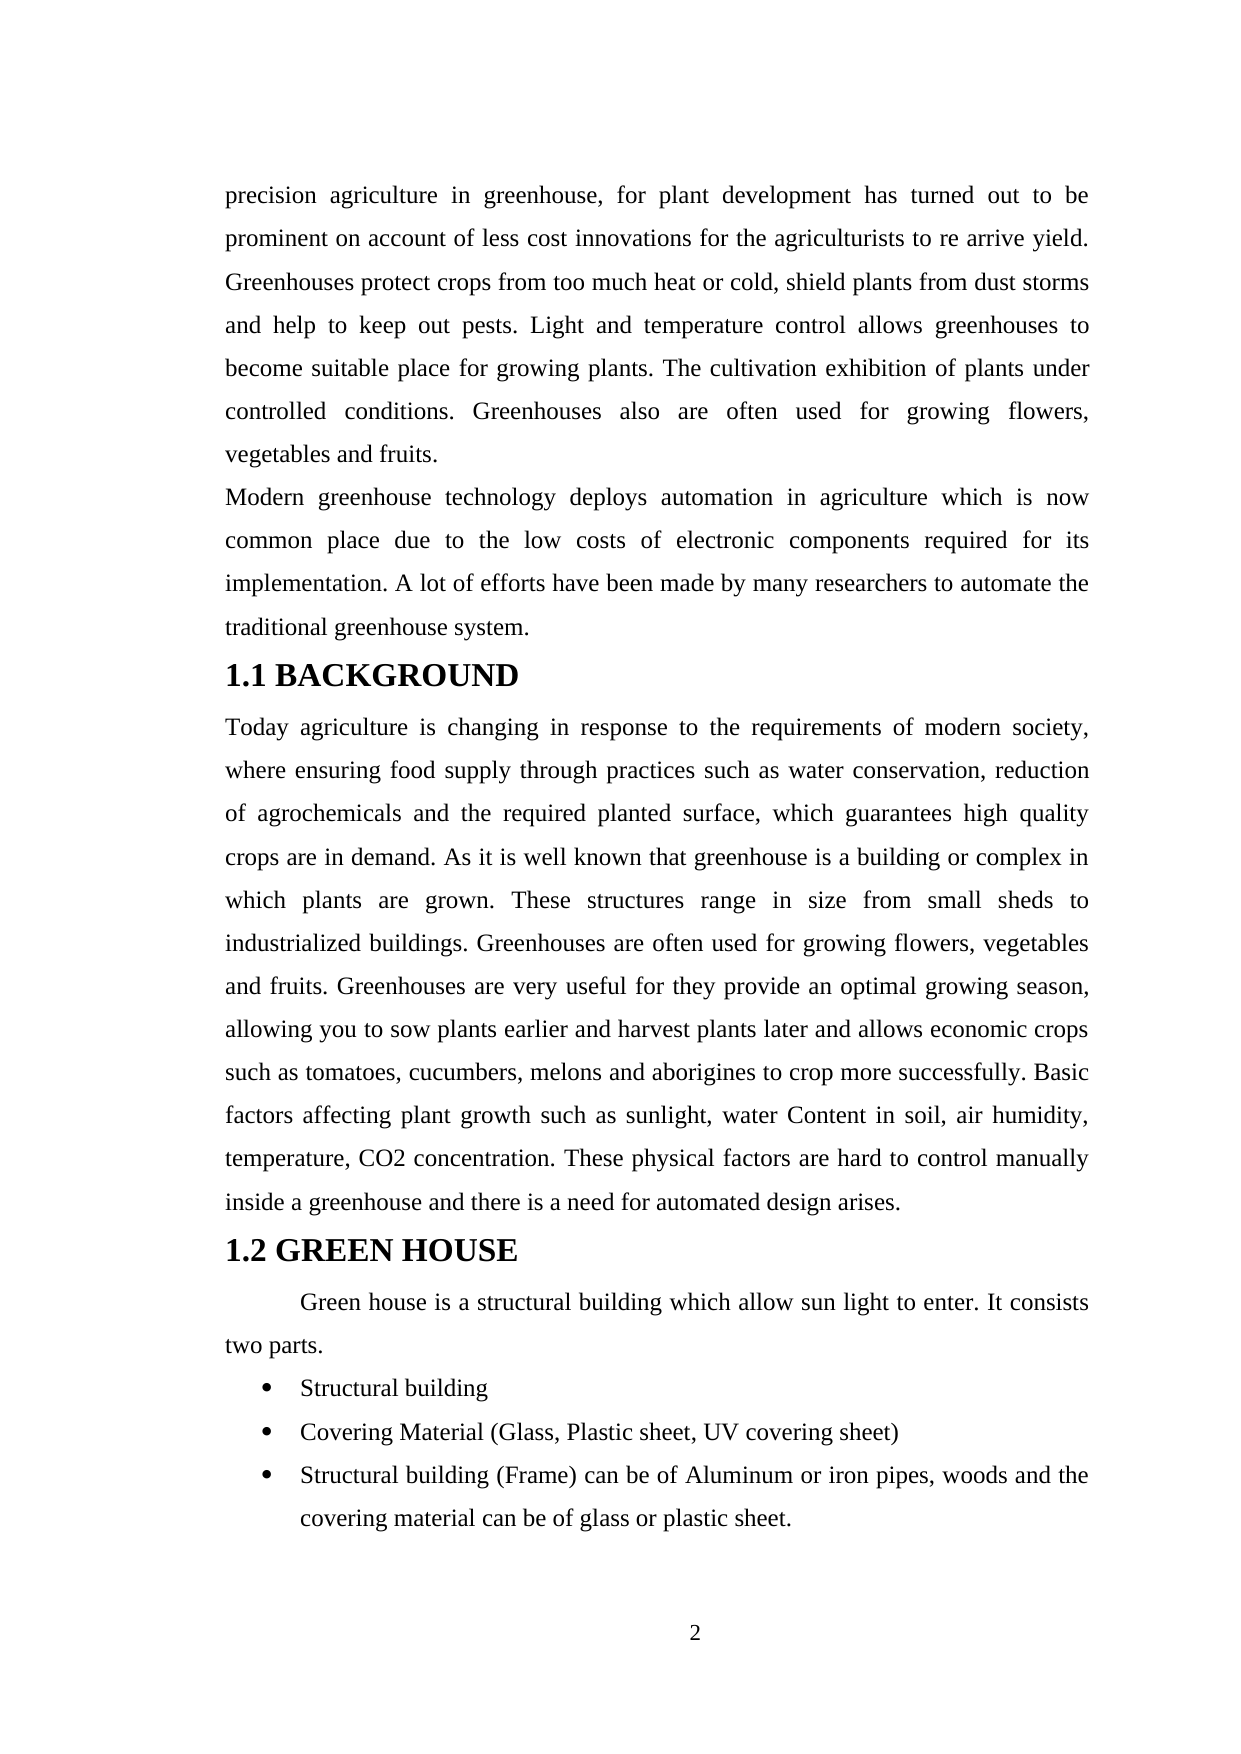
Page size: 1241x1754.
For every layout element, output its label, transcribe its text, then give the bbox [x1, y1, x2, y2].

list Structural building (Frame) can be of Aluminum or iron pipes, woods and the covering material can be of glass or plastic sheet. [262, 1460, 1090, 1532]
text Modern greenhouse technology deploys automation in agriculture which is now common place due to the low costs of electronic components required for its implementation. A lot of efforts have been made by many researchers to automate the traditional greenhouse system. [225, 482, 1090, 640]
text Today agriculture is changing in response to the requirements of modern society, where ensuring food supply through practices such as water conservation, reduction of agrochemicals and the required planted surface, which guarantees high quality crops are in demand. As it is well known that greenhouse is a building or complex in which plants are grown. These structures range in size from small sheds to industrialized buildings. Greenhouses are often used for growing flowers, vegetables and fruits. Greenhouses are very useful for they provide an optimal growing season, allowing you to sow plants earlier and harvest plants later and allows economic crops such as tomatoes, cucumbers, melons and aborigines to crop more successfully. Basic factors affecting plant growth such as sunlight, water Content in soil, air humidity, temperature, CO2 concentration. These physical factors are hard to control manually inside a greenhouse and there is a need for automated design arises. [225, 712, 1090, 1215]
text 1.2 GREEN HOUSE [225, 1230, 1090, 1268]
list Structural building [262, 1373, 1090, 1402]
text 1.1 BACKGROUND [225, 655, 1090, 693]
list Covering Material (Glass, Plastic sheet, UV covering sheet) [262, 1417, 1090, 1445]
text Green house is a structural building which allow sun light to enter. It consists two parts. [225, 1287, 1090, 1359]
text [225, 180, 1090, 468]
